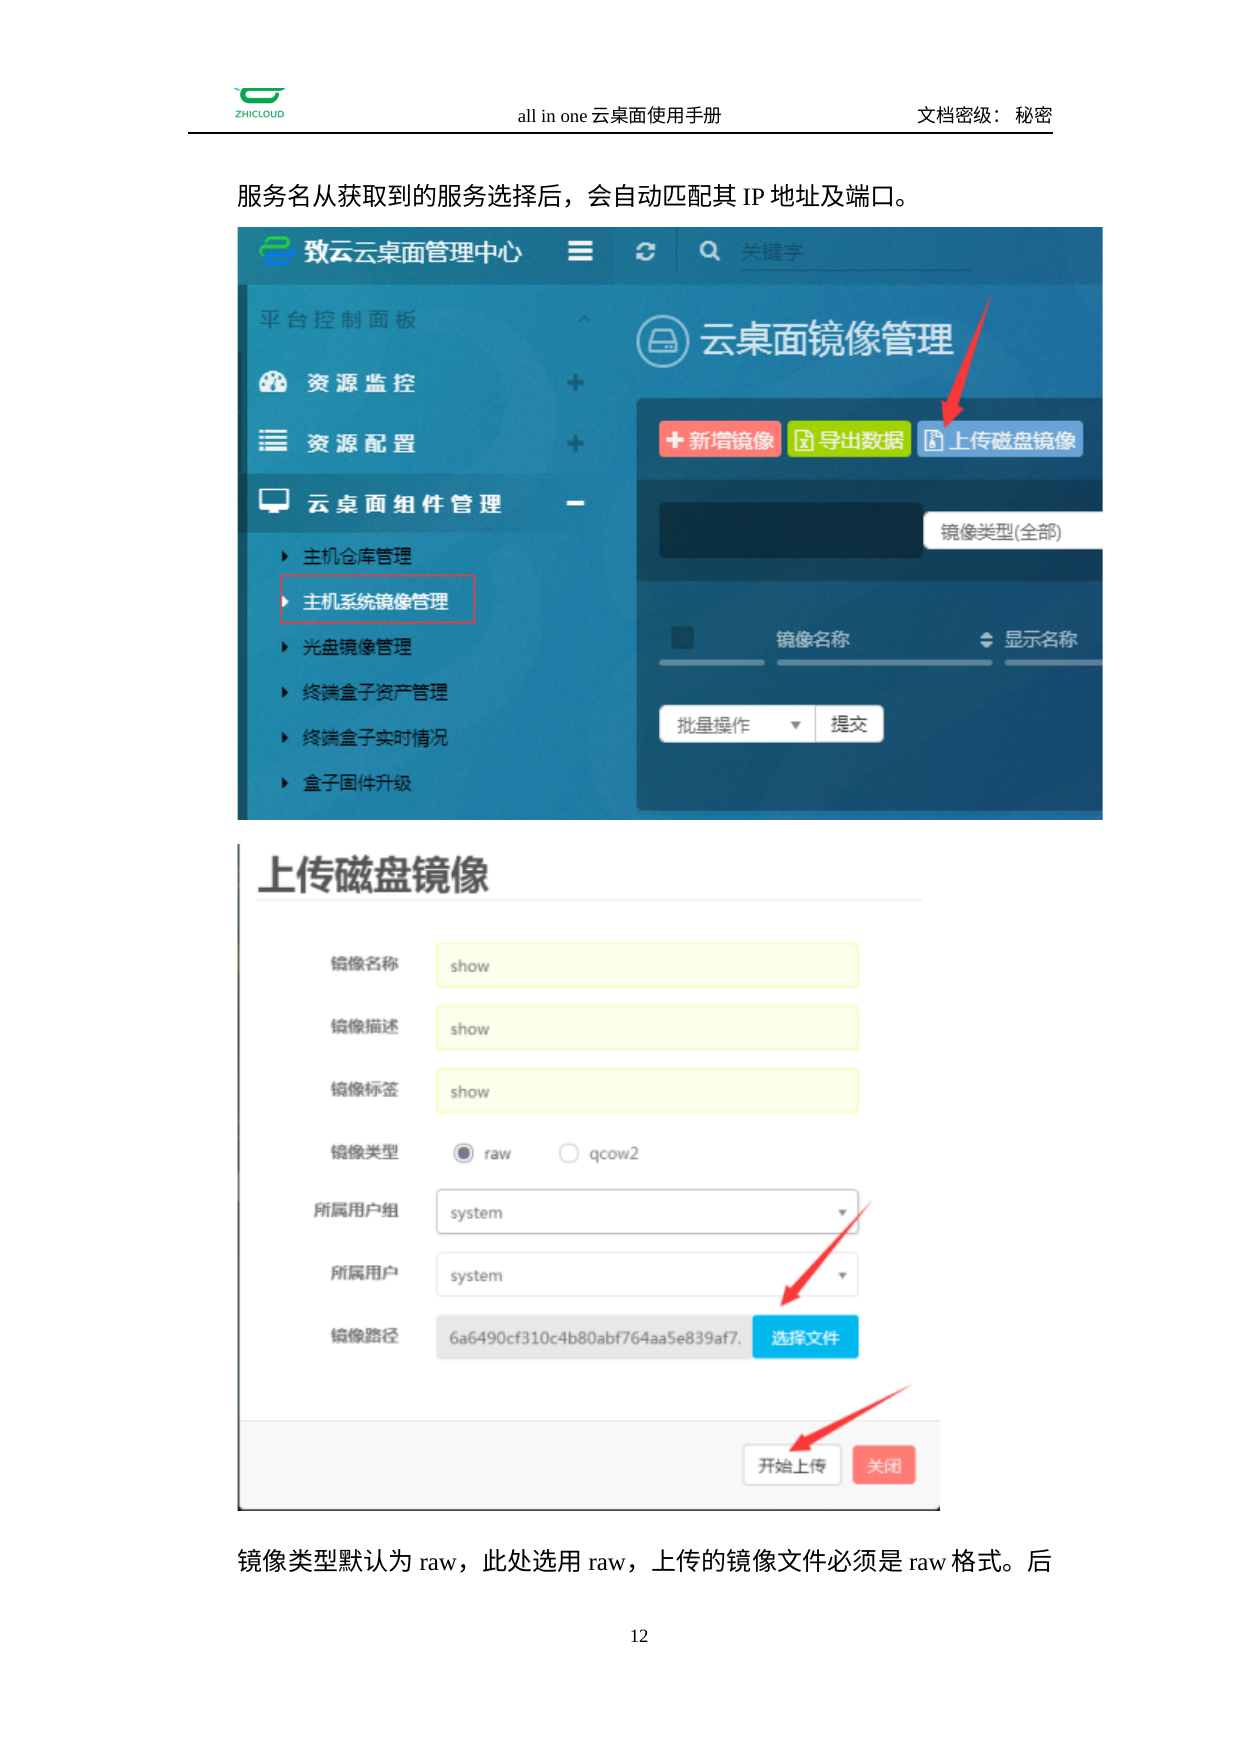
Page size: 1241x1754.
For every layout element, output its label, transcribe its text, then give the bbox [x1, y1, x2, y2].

text 服务名从获取到的服务选择后，会自动匹配其IP地址及端口。 [187, 162, 1053, 227]
picture [237, 844, 940, 1511]
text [187, 1527, 1053, 1592]
picture [237, 227, 1103, 820]
picture [225, 88, 293, 122]
